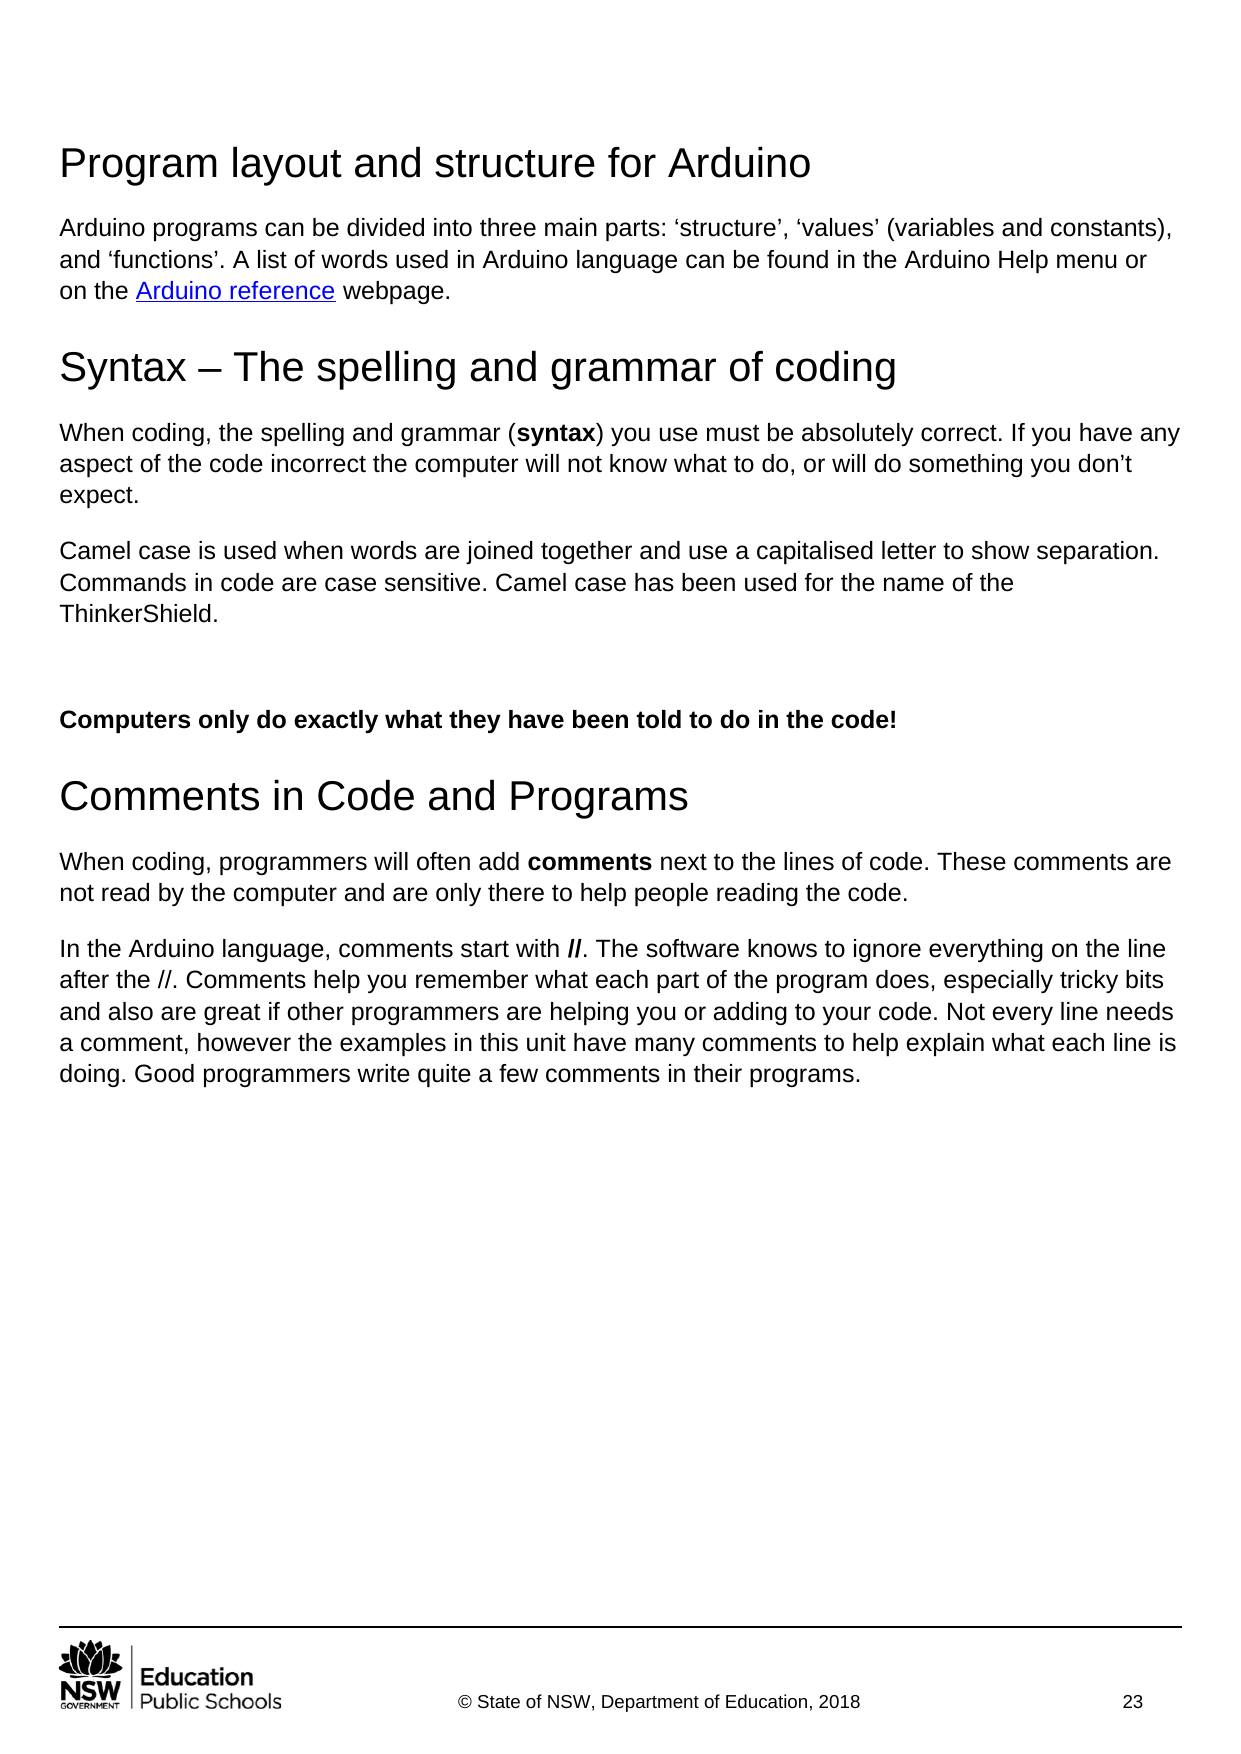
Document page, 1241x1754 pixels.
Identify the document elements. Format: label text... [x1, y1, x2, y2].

text When coding, the spelling and grammar (syntax) you use must be absolutely correct. If you have any aspect of the code incorrect the computer will not know what to do, or will do something you don’t expect. [59, 415, 1181, 509]
text Camel case is used when words are joined together and use a capitalised letter to show separation. Commands in code are case sensitive. Camel case has been used for the name of the ThinkerShield. [59, 534, 1181, 627]
text Computers only do exactly what they have been told to do in the code! [59, 702, 1181, 734]
text When coding, programmers will often add comments next to the lines of code. These comments are not read by the computer and are only there to help people reading the code. [59, 844, 1181, 907]
text Arduino programs can be divided into three main parts: ‘structure’, ‘values’ (variables and constants), and ‘functions’. A list of words used in Arduino language can be found in the Arduino Help menu or on the Arduino reference webpage. [59, 211, 1181, 304]
text Program layout and structure for Arduino [59, 138, 1181, 186]
text In the Arduino language, comments start with //. The software knows to ignore everything on the line after the //. Comments help you remember what each part of the program does, especially tricky bits and also are great if other programmers are helping you or adding to your code. Not every line needs a comment, however the examples in this unit have many comments to help explain what each line is doing. Good programmers write quite a few comments in their programs. [59, 932, 1181, 1088]
text Comments in Code and Programs [59, 771, 1181, 819]
text Syntax – The spelling and grammar of coding [59, 342, 1181, 390]
picture [58, 1640, 282, 1709]
